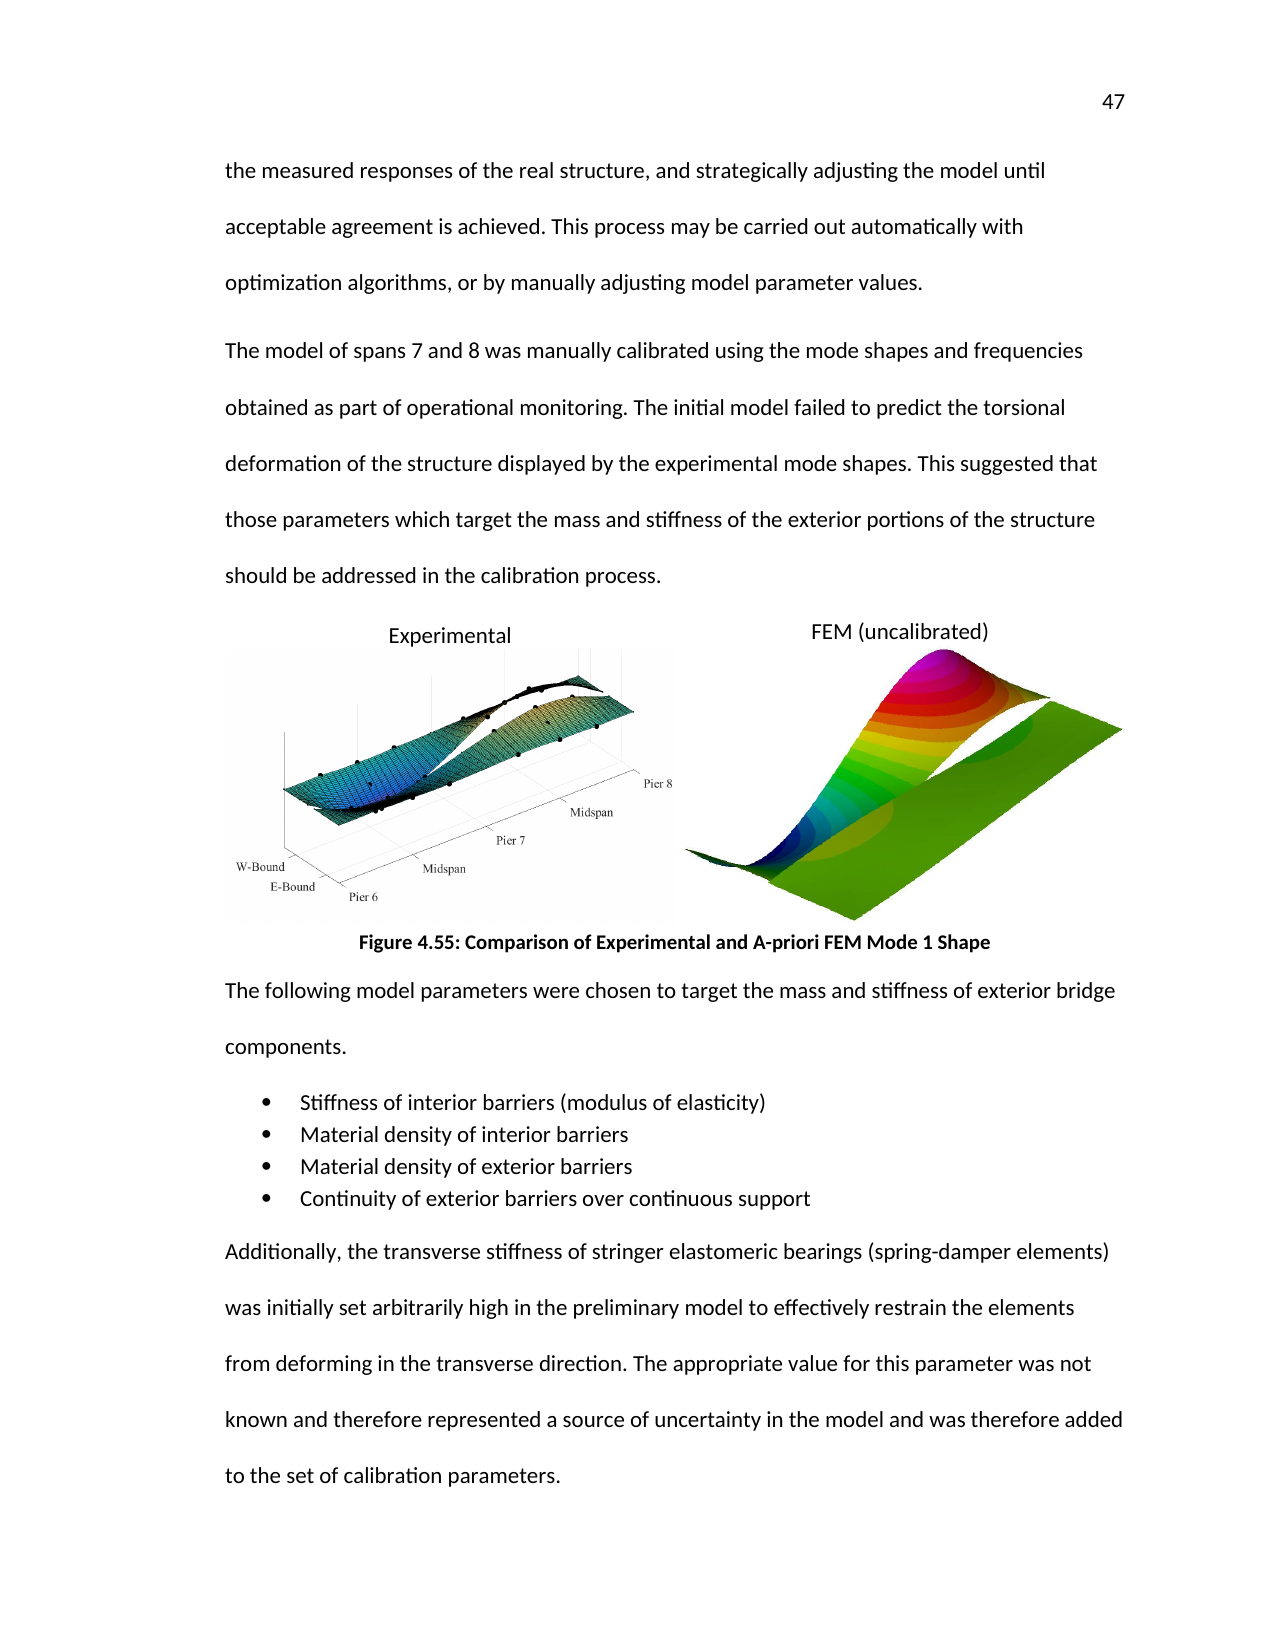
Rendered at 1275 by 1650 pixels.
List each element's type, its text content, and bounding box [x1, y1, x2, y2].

text Additionally, the transverse stiffness of stringer elastomeric bearings (spring-damper elements) was initially set arbitrarily high in the preliminary model to effectively restrain the elements from deforming in the transverse direction. The appropriate value for this parameter was not known and therefore represented a source of uncertainty in the model and was therefore added to the set of calibration parameters. [225, 1237, 1125, 1489]
list Material density of interior barriers [262, 1120, 1125, 1148]
list Material density of exterior barriers [262, 1152, 1125, 1180]
text Figure .: Comparison of Experimental and A-priori FEM Mode 1 Shape [225, 929, 1125, 955]
list Stiffness of interior barriers (modulus of elasticity) [262, 1088, 1125, 1116]
picture [225, 645, 1125, 930]
table_header FEM (uncalibrated) [675, 617, 1125, 645]
text The following model parameters were chosen to target the mass and stiffness of exterior bridge components. [225, 976, 1125, 1060]
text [225, 156, 1125, 296]
list Continuity of exterior barriers over continuous support [262, 1184, 1125, 1212]
table_header Experimental [225, 617, 675, 649]
text The model of spans 7 and 8 was manually calibrated using the mode shapes and frequencies obtained as part of operational monitoring. The initial model failed to predict the torsional deformation of the structure displayed by the experimental mode shapes. This suggested that those parameters which target the mass and stiffness of the exterior portions of the structure should be addressed in the calibration process. [225, 337, 1125, 589]
